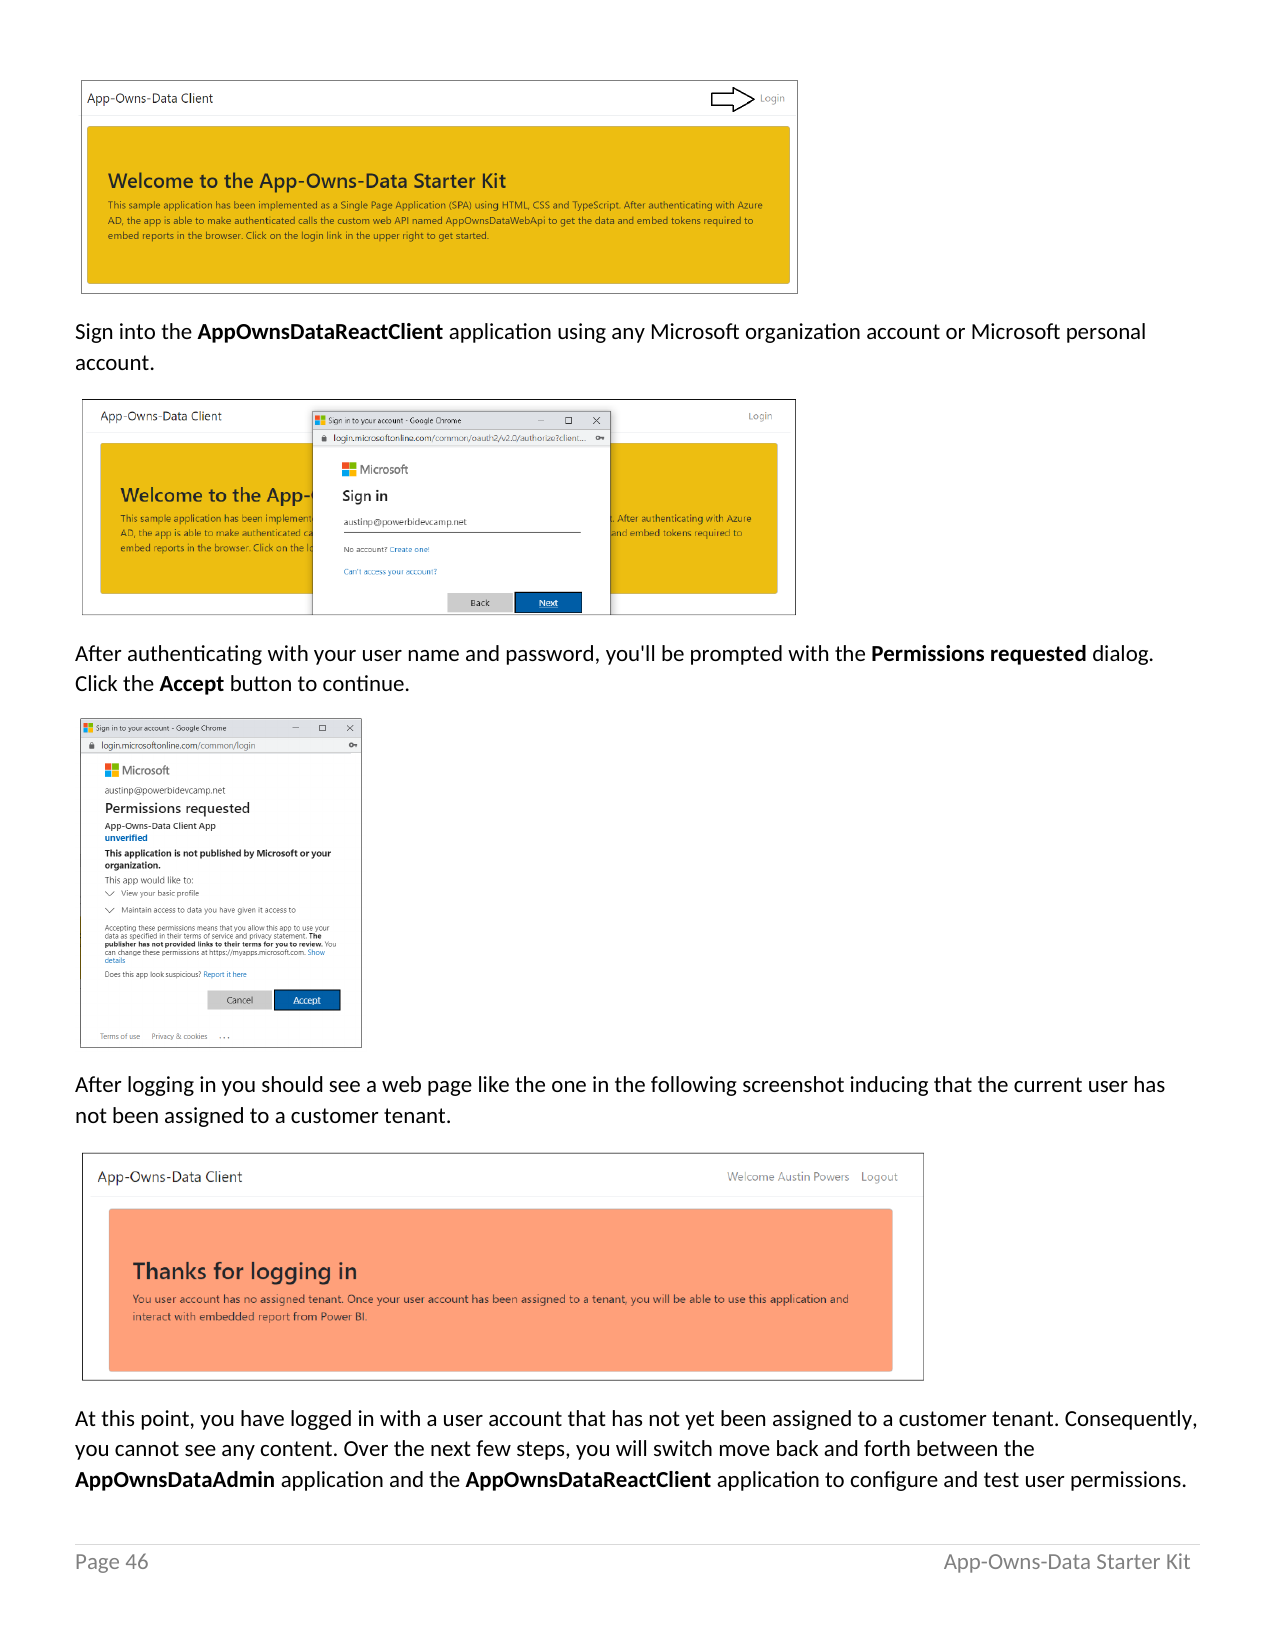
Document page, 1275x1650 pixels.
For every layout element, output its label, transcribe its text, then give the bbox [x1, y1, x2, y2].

picture [75, 716, 367, 1052]
text Sign into the AppOwnsDataReactClient application using any Microsoft organization account or Microsoft personal account. [75, 317, 1200, 376]
text After authenticating with your user name and password, you'll be prompted with the Permissions requested dialog. Click the Accept button to continue. [75, 639, 1200, 697]
picture [75, 75, 804, 299]
text At this point, you have logged in with a user account that has not yet been assigned to a customer tenant. Consequently, you cannot see any content. Over the next few steps, you will switch move back and forth between the AppOwnsDataAdmin application and the AppOwnsDataReactClient application to configure and test user permissions. [75, 1404, 1200, 1493]
picture [75, 394, 802, 620]
picture [75, 1147, 930, 1386]
text After logging in you should see a web page like the one in the following screenshot inducing that the current user has not been assigned to a customer tenant. [75, 1071, 1200, 1129]
